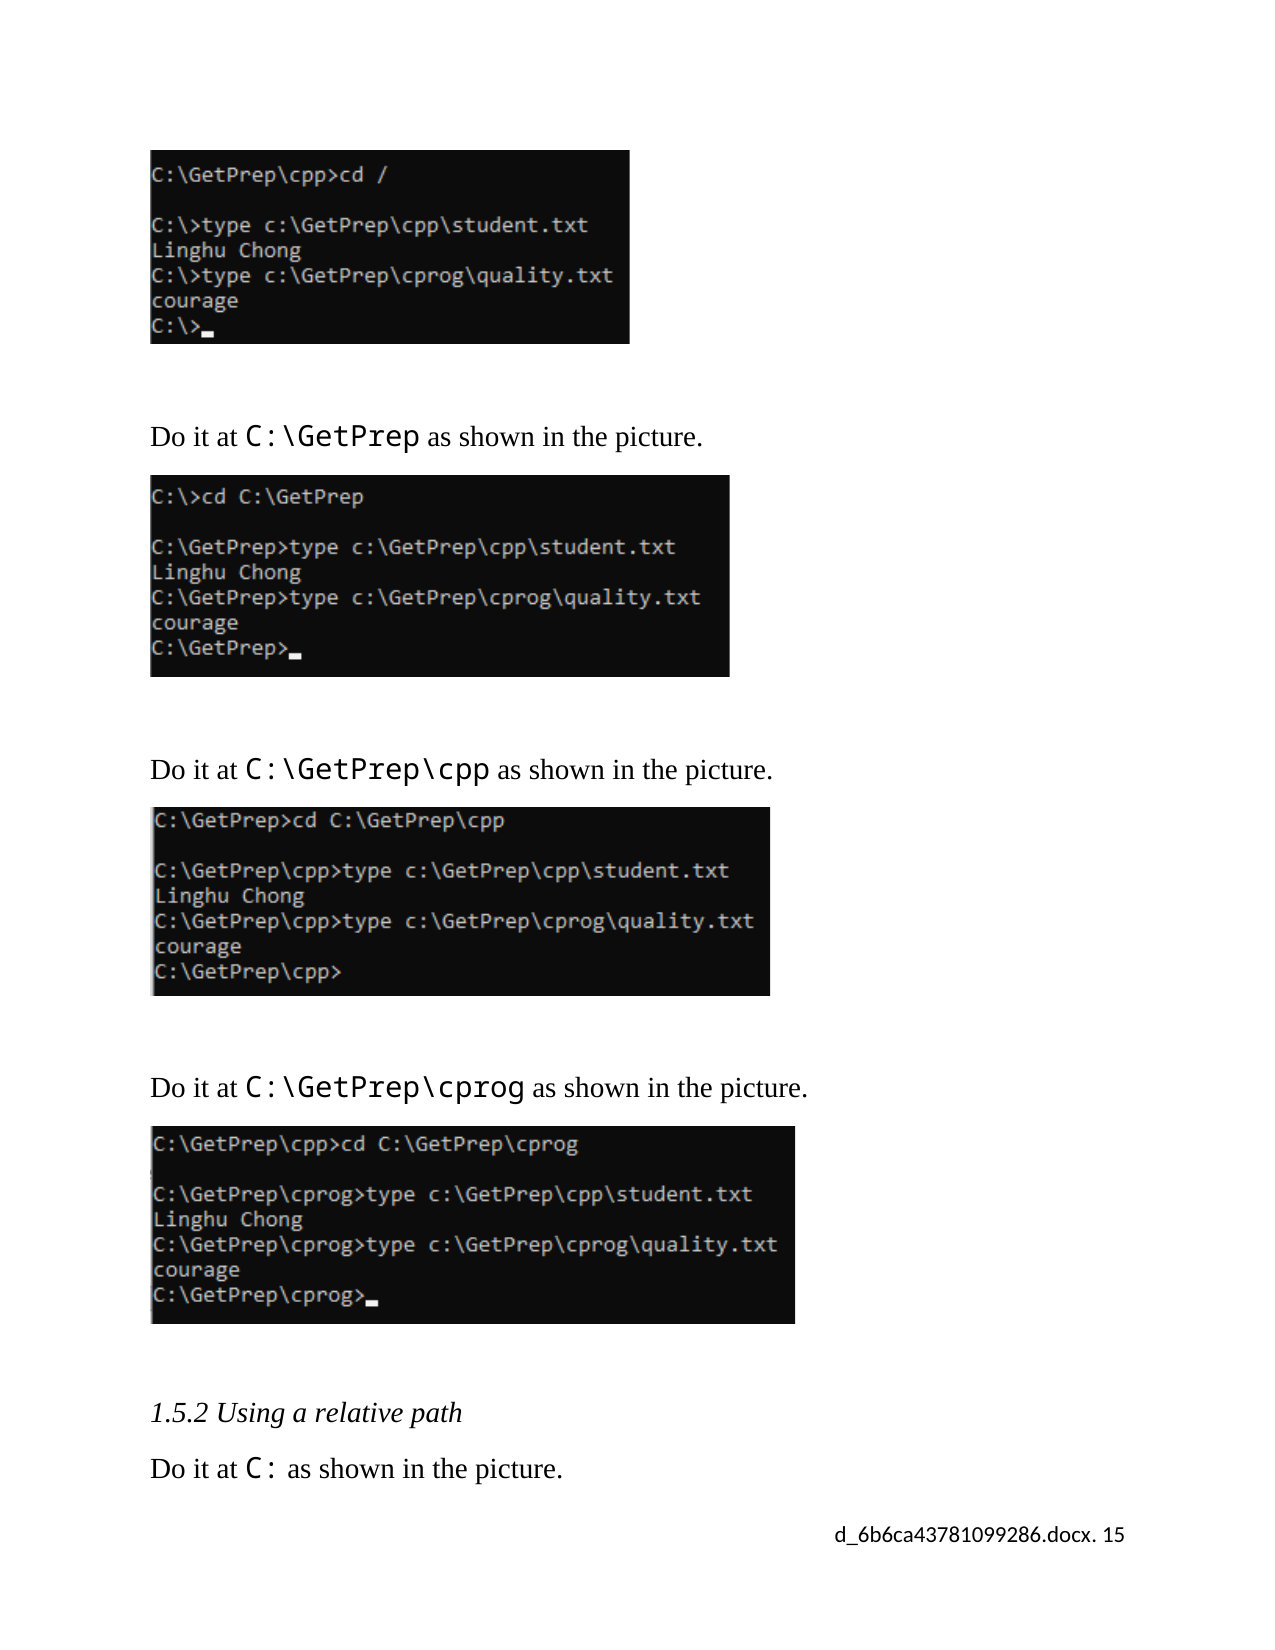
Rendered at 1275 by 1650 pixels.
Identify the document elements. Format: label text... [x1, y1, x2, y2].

text 1.5.2 Using a relative path [150, 1395, 1125, 1428]
picture [150, 807, 771, 996]
picture [150, 1126, 796, 1324]
text Do it at C:\GetPrep as shown in the picture. [150, 415, 1125, 455]
picture [150, 475, 730, 677]
text Do it at C:\GetPrep\cprog as shown in the picture. [150, 1067, 1125, 1106]
text Do it at C:\GetPrep\cpp as shown in the picture. [150, 748, 1125, 788]
text Do it at C: as shown in the picture. [150, 1448, 1125, 1487]
picture [150, 150, 630, 344]
